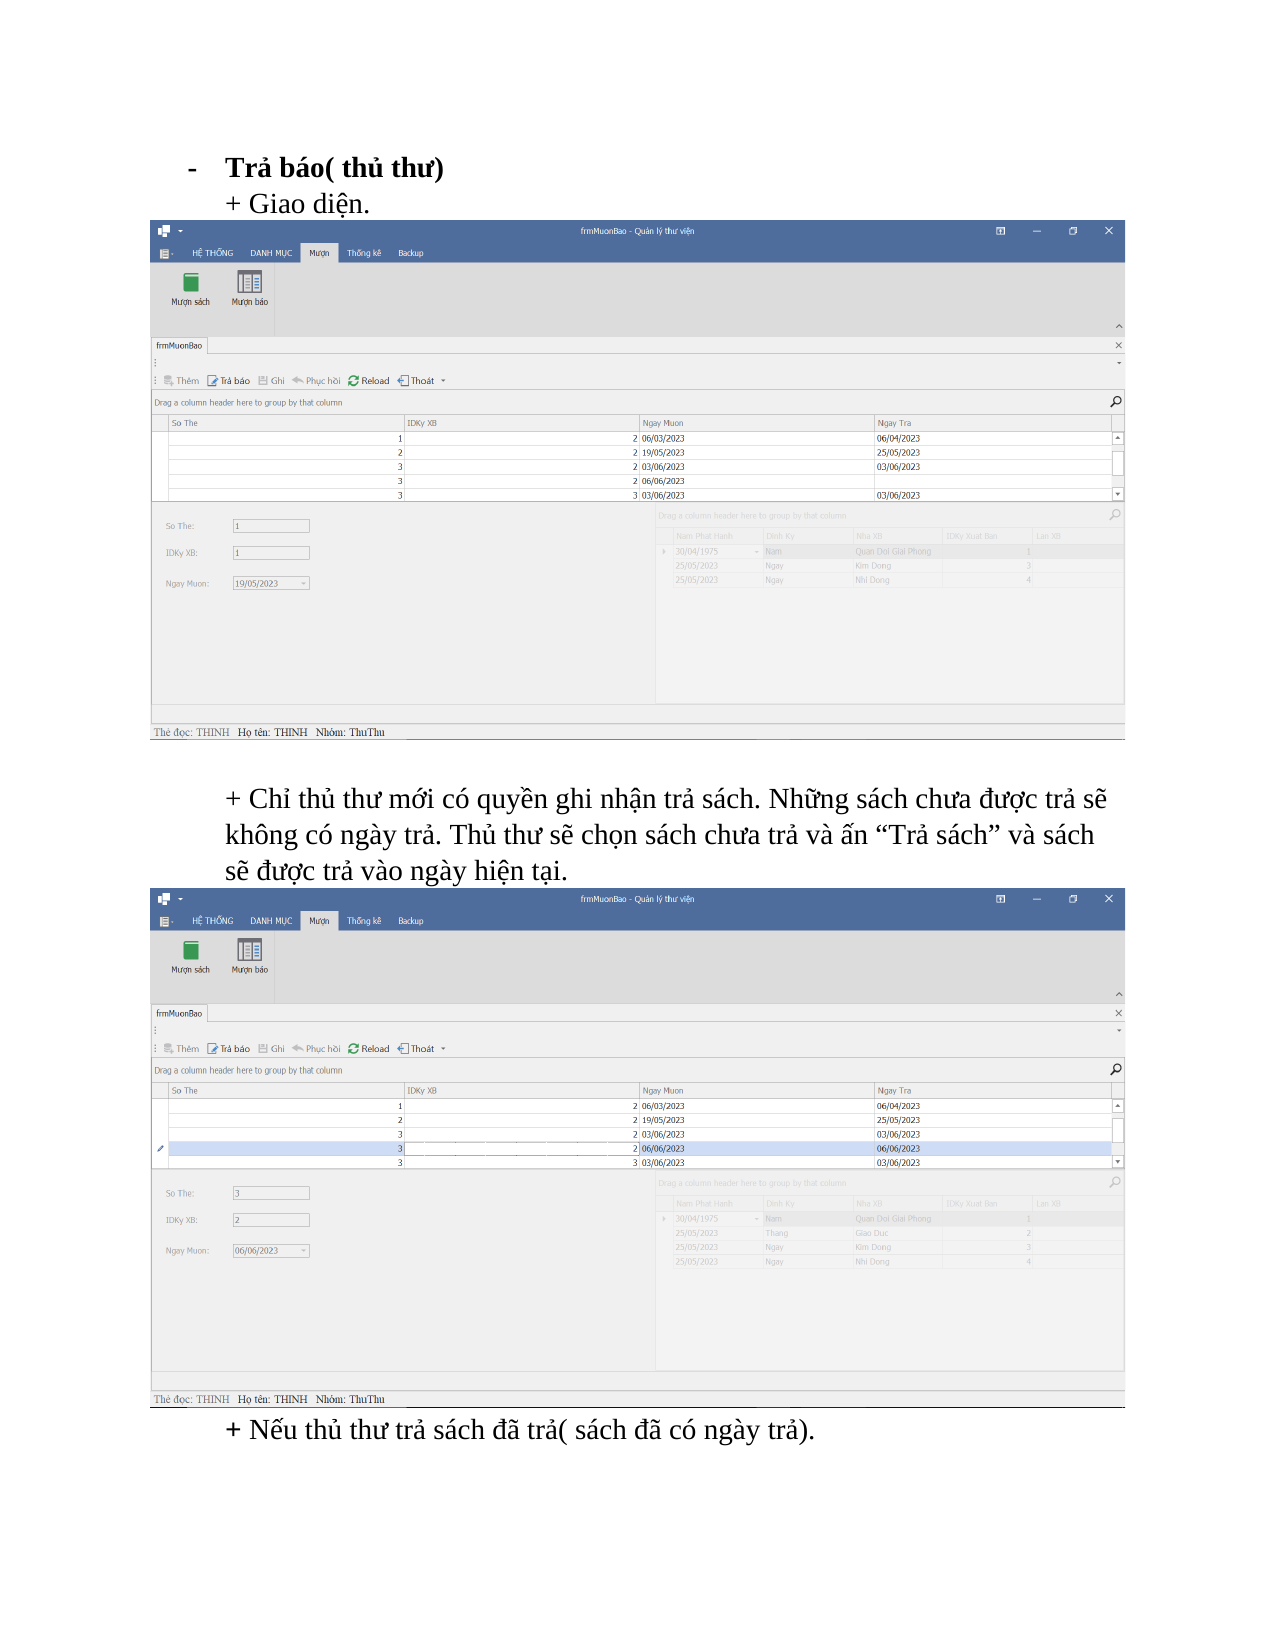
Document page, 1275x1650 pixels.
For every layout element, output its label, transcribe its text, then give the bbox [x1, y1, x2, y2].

picture [150, 220, 1125, 740]
list Trả báo( thủ thư) [187, 150, 1125, 183]
picture [150, 888, 1125, 1408]
list + Chỉ thủ thư mới có quyền ghi nhận trả sách. Những sách chưa được trả sẽ không có ngày trả. Thủ thư sẽ chọn sách chưa trả và ấn “Trả sách” và sách sẽ được trả vào ngày hiện tại. [225, 781, 1125, 887]
list + Giao diện. [225, 186, 1125, 220]
list + Nếu thủ thư trả sách đã trả( sách đã có ngày trả). [225, 1408, 1125, 1446]
